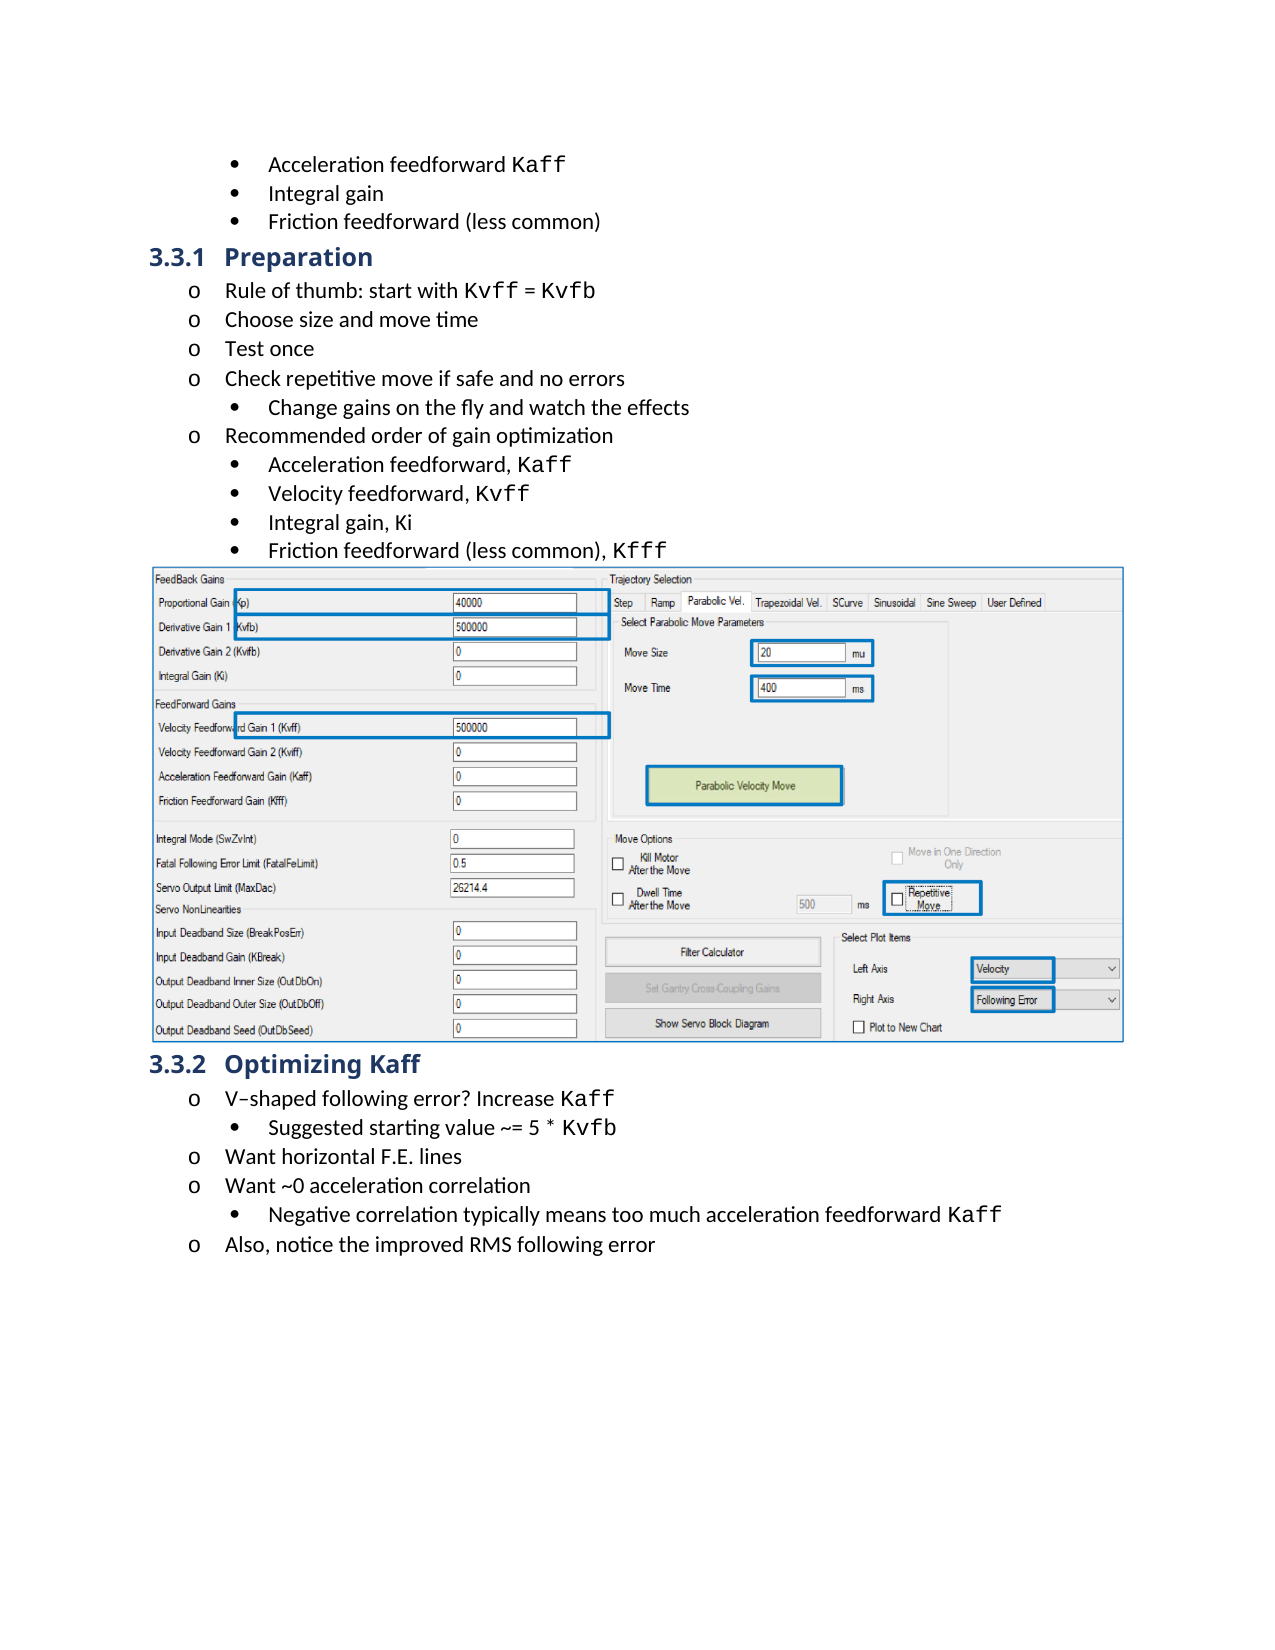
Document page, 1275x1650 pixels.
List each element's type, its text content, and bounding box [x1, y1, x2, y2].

subtitle Optimizing Kaff [149, 1047, 1125, 1081]
list Acceleration feedforward Kaff [231, 150, 1125, 179]
subtitle Preparation [149, 239, 1125, 273]
list Friction feedforward (less common), Kfff [231, 536, 1125, 565]
list Negative correlation typically means too much acceleration feedforward Kaff [231, 1201, 1125, 1230]
list Recommended order of gain optimization [187, 421, 1125, 450]
list Want horizontal F.E. lines [187, 1142, 1125, 1171]
list Integral gain [231, 179, 1125, 207]
list Rule of thumb: start with Kvff = Kvfb [187, 276, 1125, 305]
list Velocity feedforward, Kvff [231, 479, 1125, 508]
list Choose size and move time [187, 305, 1125, 334]
list Change gains on the fly and watch the effects [231, 393, 1125, 421]
list Also, notice the improved RMS following error [187, 1230, 1125, 1259]
list Integral gain, Ki [231, 508, 1125, 536]
list Acceleration feedforward, Kaff [231, 450, 1125, 479]
list Want ~0 acceleration correlation [187, 1171, 1125, 1201]
list Test once [187, 334, 1125, 364]
list Suggested starting value ~= 5 * Kvfb [231, 1113, 1125, 1142]
list Check repetitive move if safe and no errors [187, 364, 1125, 393]
list Friction feedforward (less common) [231, 207, 1125, 235]
list V–shaped following error? Increase Kaff [187, 1084, 1125, 1113]
picture [150, 565, 1125, 1043]
